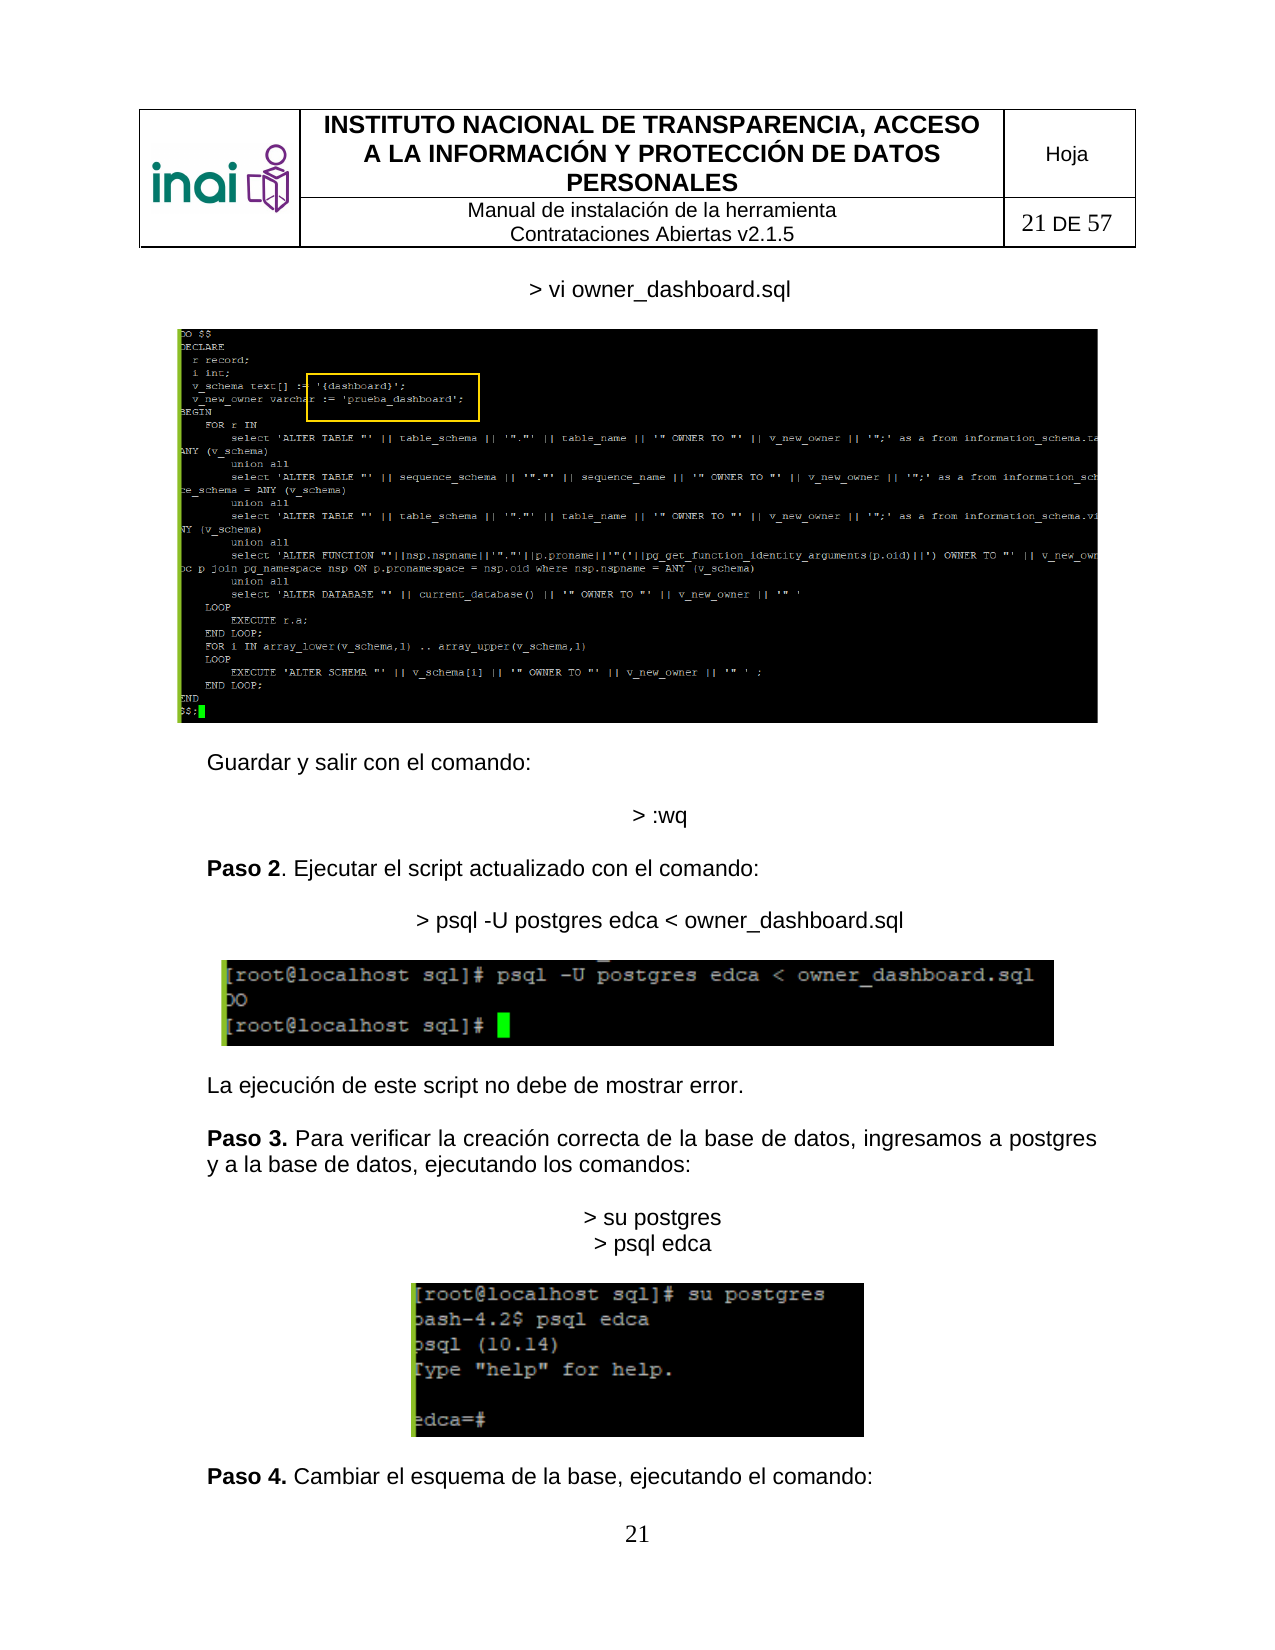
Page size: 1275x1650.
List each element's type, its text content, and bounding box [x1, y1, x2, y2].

text > psql -U postgres edca < owner_dashboard.sql [221, 907, 1098, 934]
text Guardar y salir con el comando: [207, 749, 1098, 776]
text Paso 2. Ejecutar el script actualizado con el comando: [207, 854, 1098, 881]
text > su postgres [207, 1204, 1098, 1230]
text > vi owner_dashboard.sql [222, 276, 1098, 303]
picture [177, 329, 1098, 723]
picture [411, 1283, 864, 1437]
picture [221, 960, 1054, 1046]
text > psql edca [207, 1230, 1098, 1257]
text Paso 4. Cambiar el esquema de la base, ejecutando el comando: [207, 1463, 1098, 1489]
text > :wq [221, 802, 1098, 828]
picture [150, 143, 294, 214]
text Paso 3. Para verificar la creación correcta de la base de datos, ingresamos a postgres y a la base de datos, ejecutando los comandos: [207, 1125, 1098, 1178]
text La ejecución de este script no debe de mostrar error. [207, 1072, 1098, 1099]
